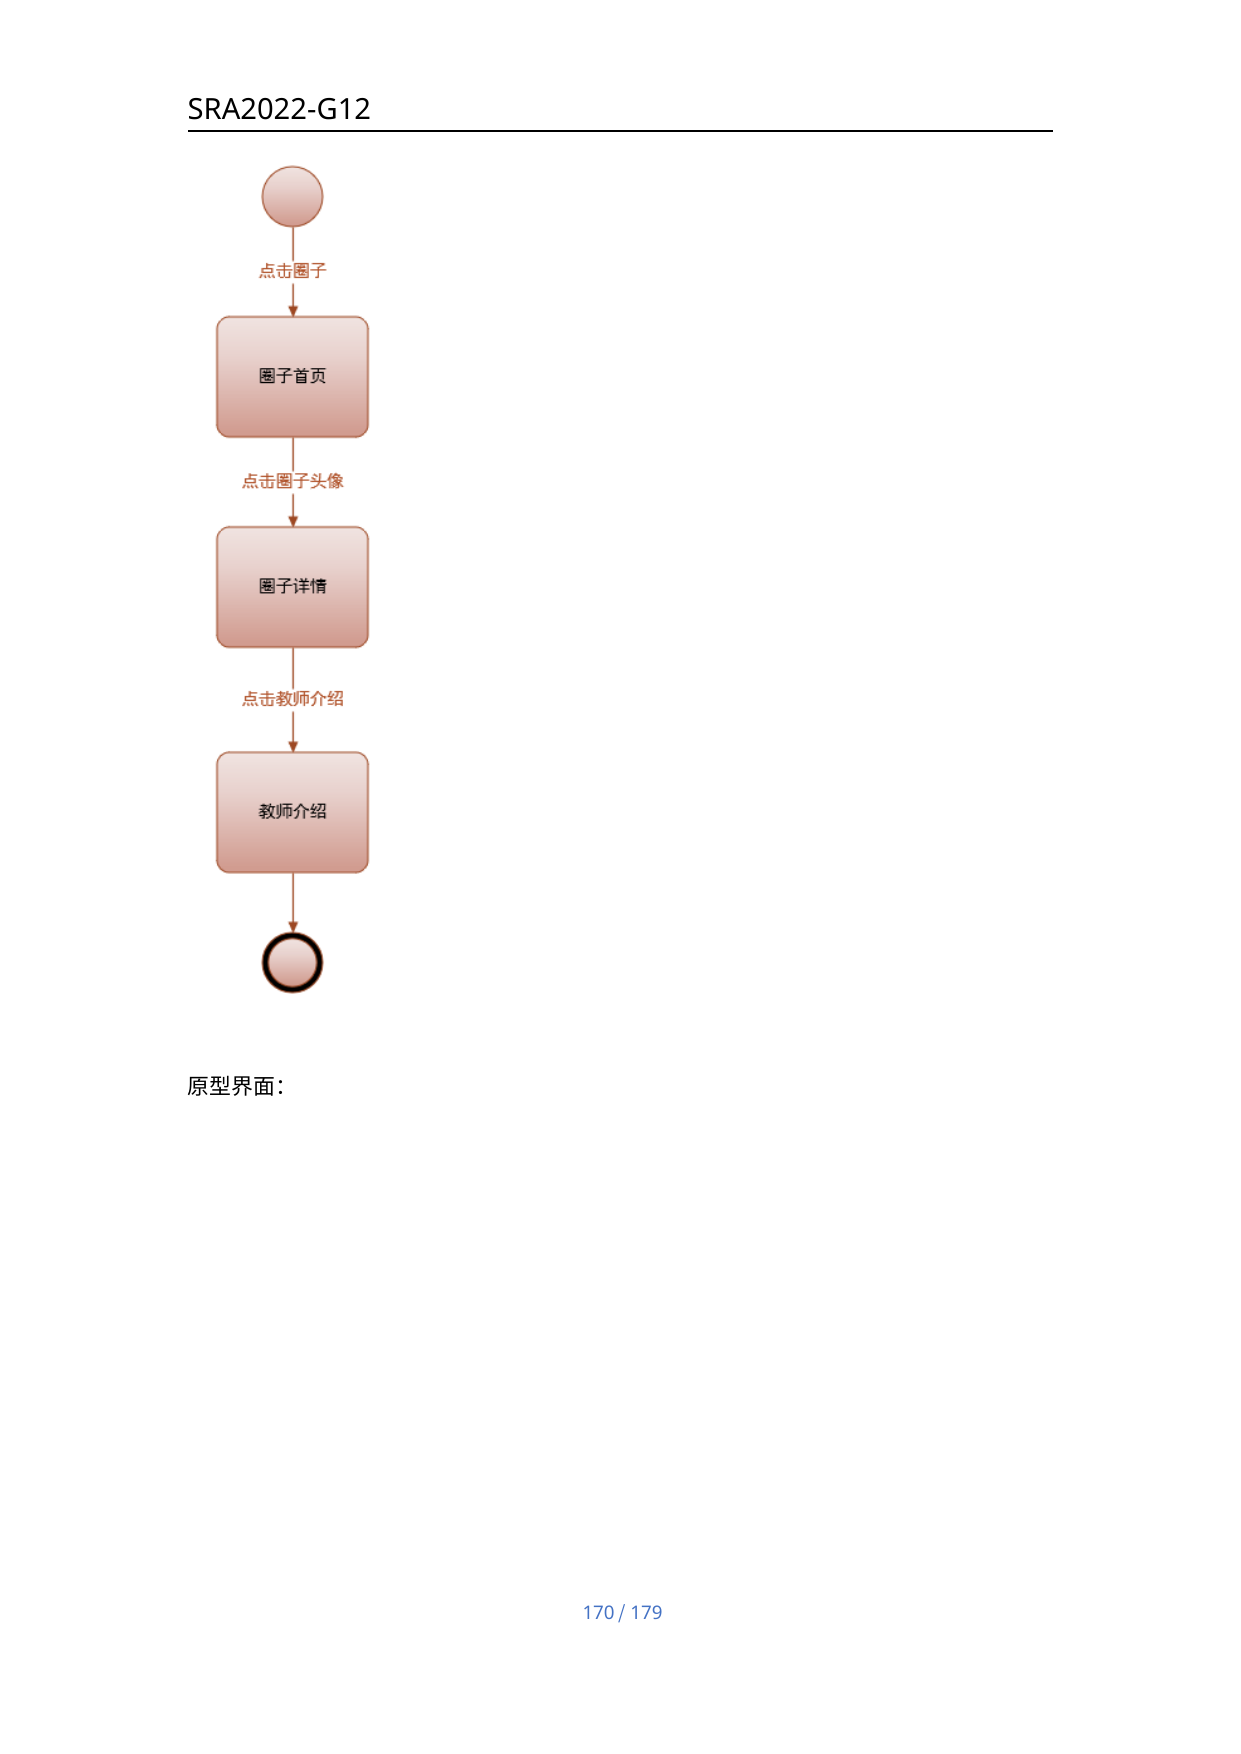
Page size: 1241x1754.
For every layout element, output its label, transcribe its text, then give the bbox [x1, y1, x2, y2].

picture [187, 158, 435, 1009]
text 原型界面： [187, 1069, 1053, 1101]
